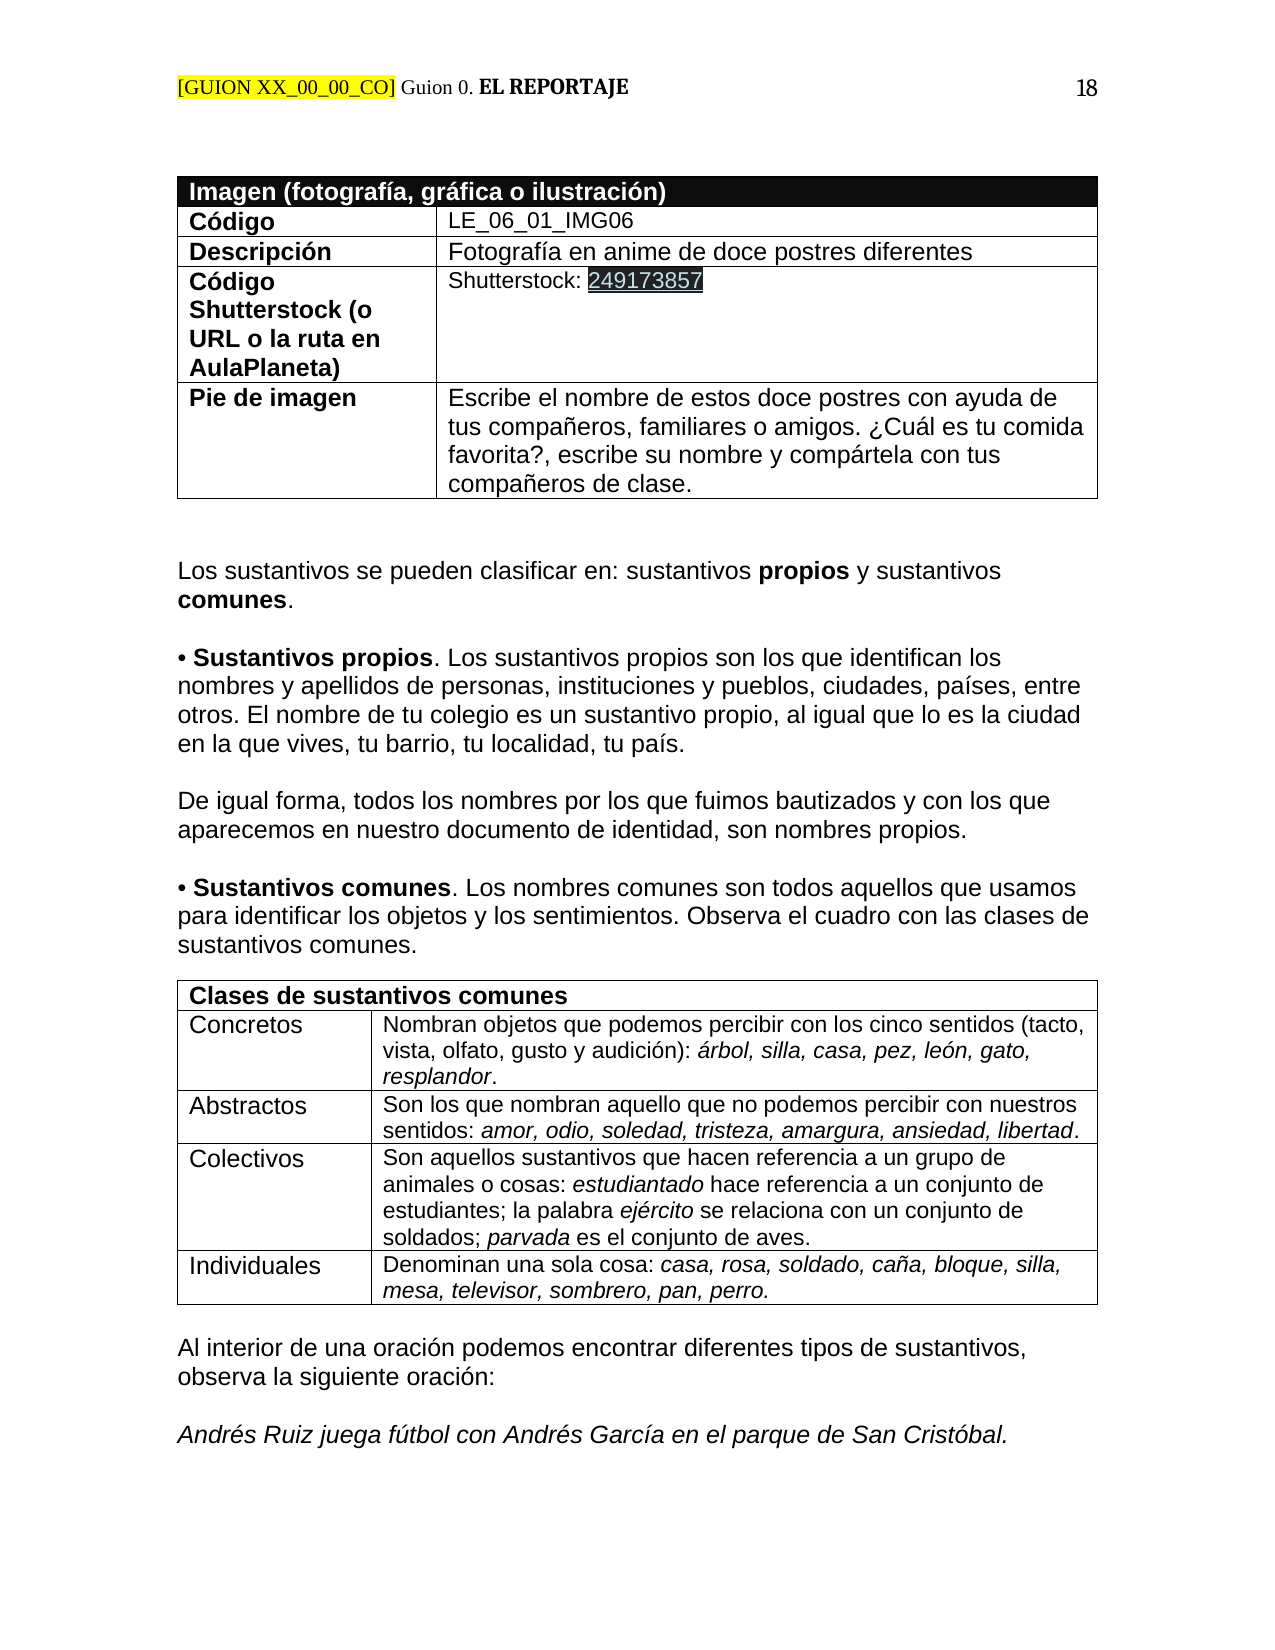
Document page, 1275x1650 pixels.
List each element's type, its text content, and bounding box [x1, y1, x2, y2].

table_header Clases de sustantivos comunes [178, 981, 1097, 1009]
text Andrés Ruiz juega fútbol con Andrés García en el parque de San Cristóbal. [177, 1419, 1098, 1448]
text Al interior de una oración podemos encontrar diferentes tipos de sustantivos, observa la siguiente oración: [177, 1333, 1098, 1391]
table_cell Denominan una sola cosa: casa, rosa, soldado, caña, bloque, silla, mesa, televisor, sombrero, pan, perro. [372, 1251, 1097, 1303]
table_cell Pie de imagen [178, 383, 436, 498]
text De igual forma, todos los nombres por los que fuimos bautizados y con los que aparecemos en nuestro documento de identidad, son nombres propios. [177, 786, 1098, 844]
table_cell Fotografía en anime de doce postres diferentes [437, 237, 1097, 266]
table_cell Son aquellos sustantivos que hacen referencia a un grupo de animales o cosas: estudiantado hace referencia a un conjunto de estudiantes; la palabra ejército se relaciona con un conjunto de soldados; parvada es el conjunto de aves. [372, 1144, 1097, 1250]
table_cell Código [178, 207, 436, 236]
table_header Imagen (fotografía, gráfica o ilustración) [178, 178, 1097, 206]
table_cell Descripción [178, 237, 436, 266]
text • Sustantivos propios. Los sustantivos propios son los que identifican los nombres y apellidos de personas, instituciones y pueblos, ciudades, países, entre otros. El nombre de tu colegio es un sustantivo propio, al igual que lo es la ciudad en la que vives, tu barrio, tu localidad, tu país. [177, 643, 1098, 758]
table_cell Colectivos [178, 1144, 371, 1250]
table_cell Nombran objetos que podemos percibir con los cinco sentidos (tacto, vista, olfato, gusto y audición): árbol, silla, casa, pez, león, gato, resplandor. [372, 1011, 1097, 1089]
table_cell Escribe el nombre de estos doce postres con ayuda de tus compañeros, familiares o amigos. ¿Cuál es tu comida favorita?, escribe su nombre y compártela con tus compañeros de clase. [437, 383, 1097, 498]
table_cell LE_06_01_IMG06 [437, 207, 1097, 236]
text • Sustantivos comunes. Los nombres comunes son todos aquellos que usamos para identificar los objetos y los sentimientos. Observa el cuadro con las clases de sustantivos comunes. [177, 873, 1098, 959]
table_cell Individuales [178, 1251, 371, 1303]
table_cell Shutterstock: 249173857 [437, 267, 1097, 382]
text Los sustantivos se pueden clasificar en: sustantivos propios y sustantivos comunes. [177, 556, 1098, 614]
table_cell Abstractos [178, 1091, 371, 1143]
table_cell Son los que nombran aquello que no podemos percibir con nuestros sentidos: amor, odio, soledad, tristeza, amargura, ansiedad, libertad. [372, 1091, 1097, 1143]
table_cell Código Shutterstock (o URL o la ruta en AulaPlaneta) [178, 267, 436, 382]
table_cell Concretos [178, 1011, 371, 1089]
